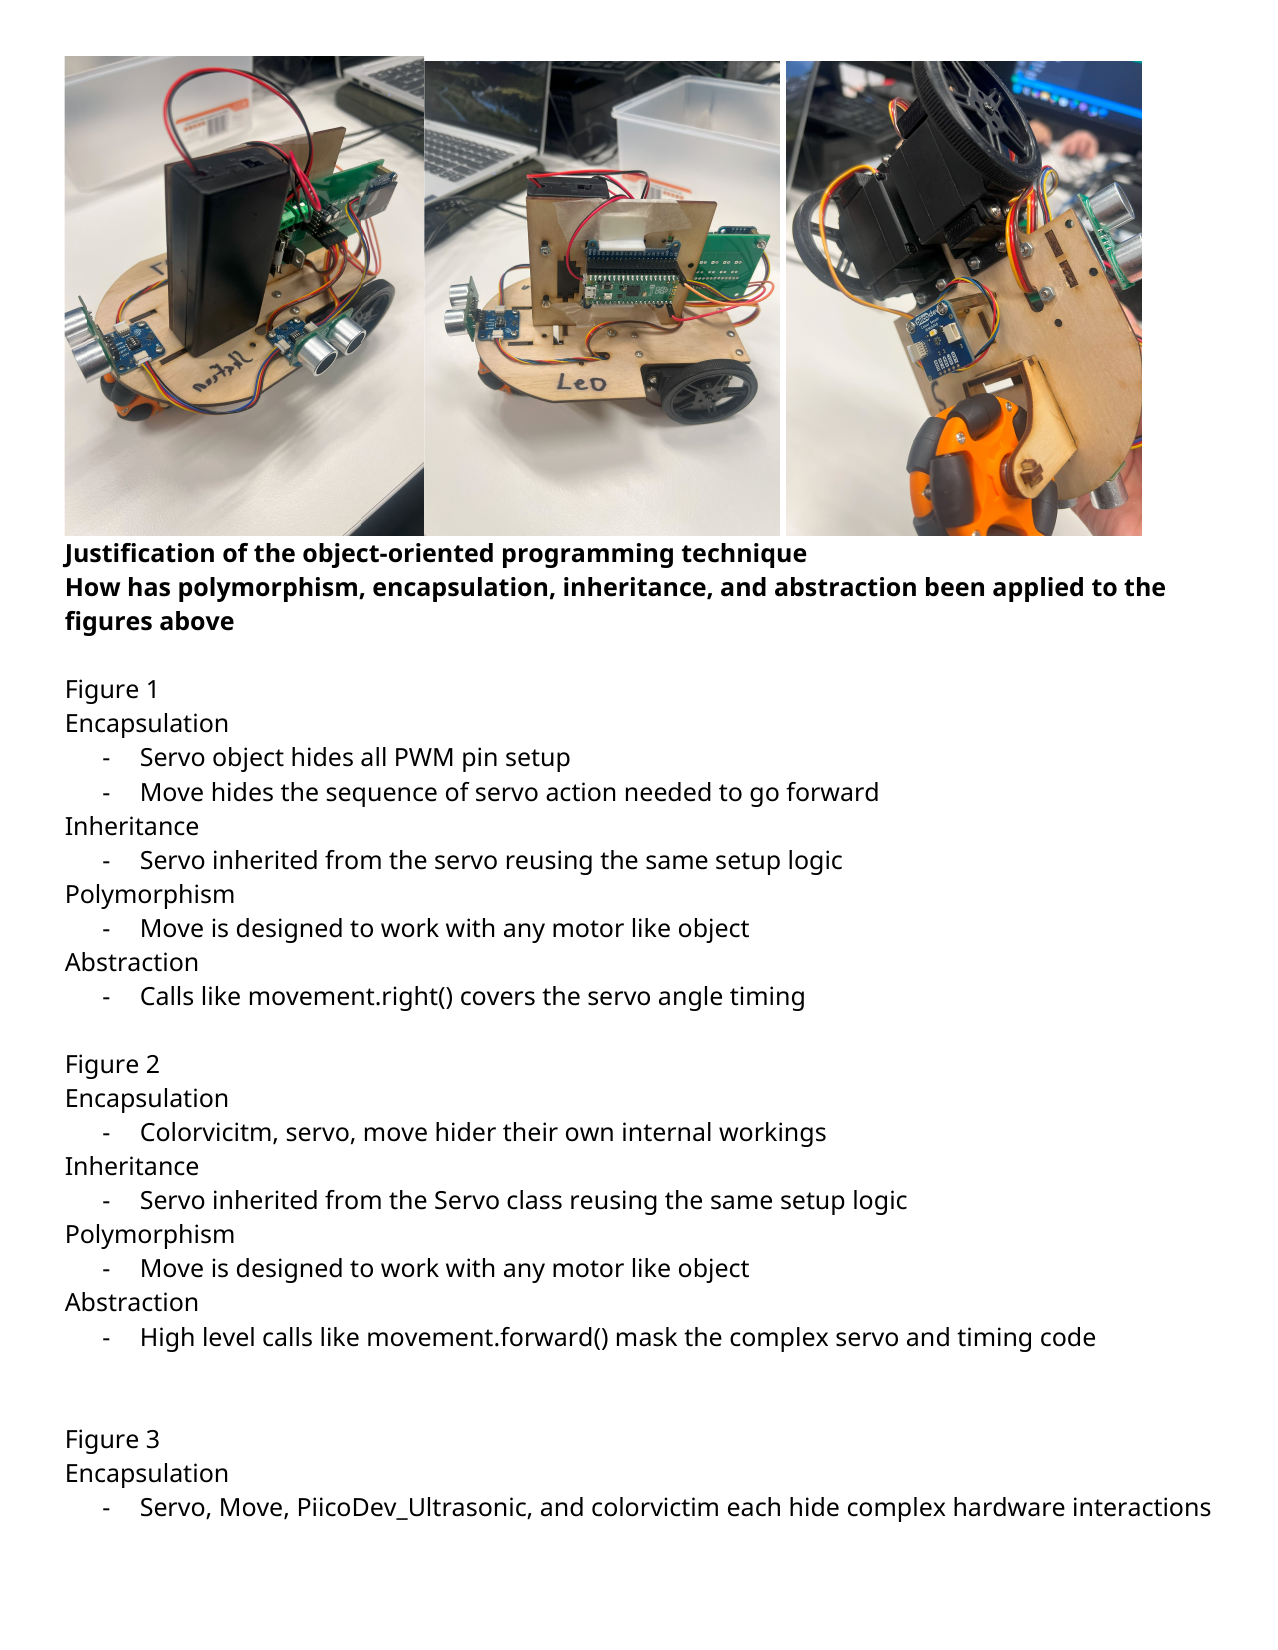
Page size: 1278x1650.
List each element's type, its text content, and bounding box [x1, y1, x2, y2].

picture [786, 61, 1142, 536]
text Figure 3 [64, 1421, 1212, 1455]
list Move hides the sequence of servo action needed to go forward [102, 774, 1212, 808]
text Inheritance [64, 808, 1212, 842]
list Servo, Move, PiicoDev_Ultrasonic, and colorvictim each hide complex hardware interactions [102, 1489, 1212, 1523]
text Figure 2 [64, 1047, 1212, 1081]
text Inheritance [64, 1149, 1212, 1183]
list Servo inherited from the servo reusing the same setup logic [102, 842, 1212, 876]
list Move is designed to work with any motor like object [102, 910, 1212, 944]
text How has polymorphism, encapsulation, inheritance, and abstraction been applied to the figures above [64, 570, 1212, 638]
list Servo object hides all PWM pin setup [102, 740, 1212, 774]
text Polymorphism [64, 1217, 1212, 1251]
picture [64, 56, 780, 536]
list Servo inherited from the Servo class reusing the same setup logic [102, 1183, 1212, 1217]
list Move is designed to work with any motor like object [102, 1251, 1212, 1285]
text Justification of the object-oriented programming technique [64, 536, 1212, 570]
list Colorvicitm, servo, move hider their own internal workings [102, 1115, 1212, 1149]
text Figure 1 [64, 672, 1212, 706]
text Abstraction [64, 944, 1212, 978]
text Abstraction [64, 1285, 1212, 1319]
text Encapsulation [64, 706, 1212, 740]
text Encapsulation [64, 1455, 1212, 1489]
list Calls like movement.right() covers the servo angle timing [102, 978, 1212, 1013]
text Polymorphism [64, 876, 1212, 910]
text Encapsulation [64, 1081, 1212, 1115]
list High level calls like movement.forward() mask the complex servo and timing code [102, 1319, 1212, 1353]
